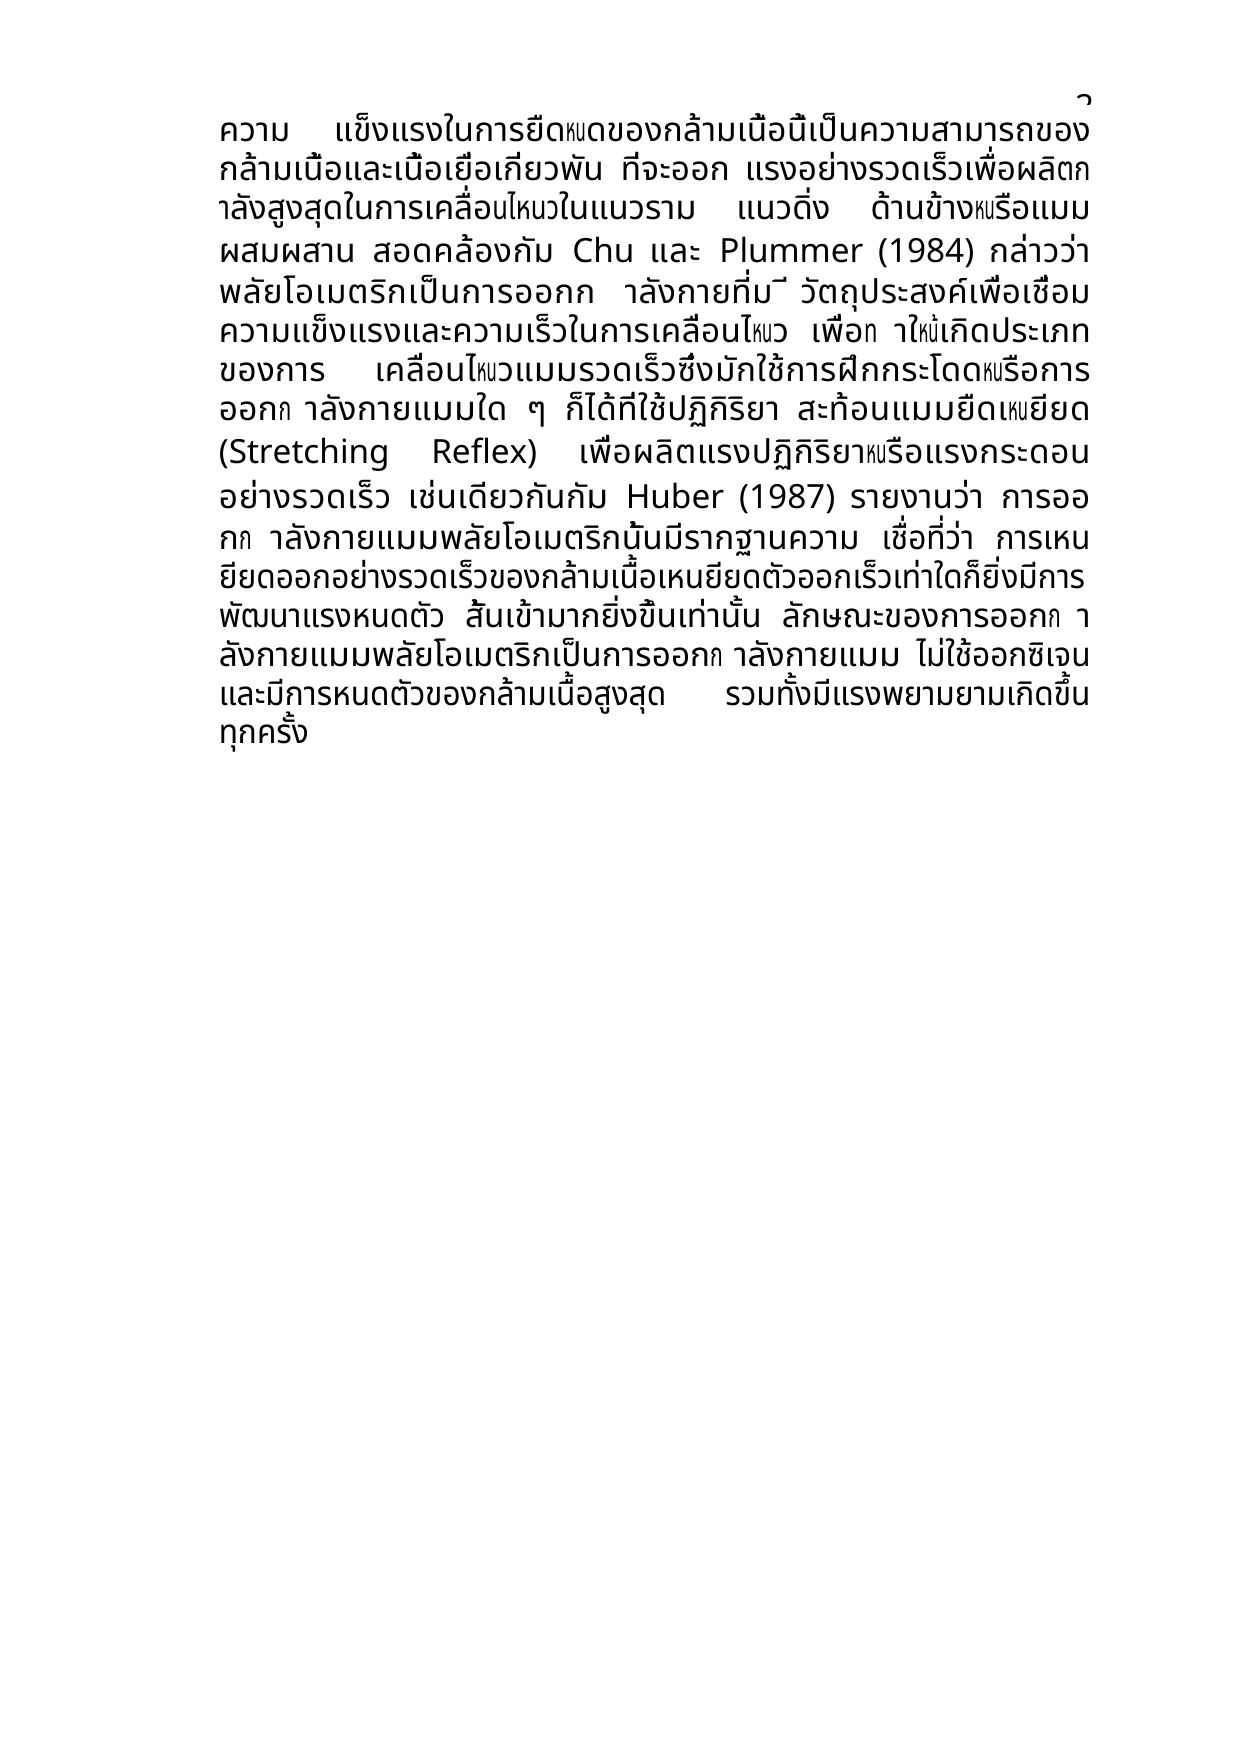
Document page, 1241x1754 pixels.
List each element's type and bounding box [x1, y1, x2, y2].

text [218, 110, 1091, 752]
